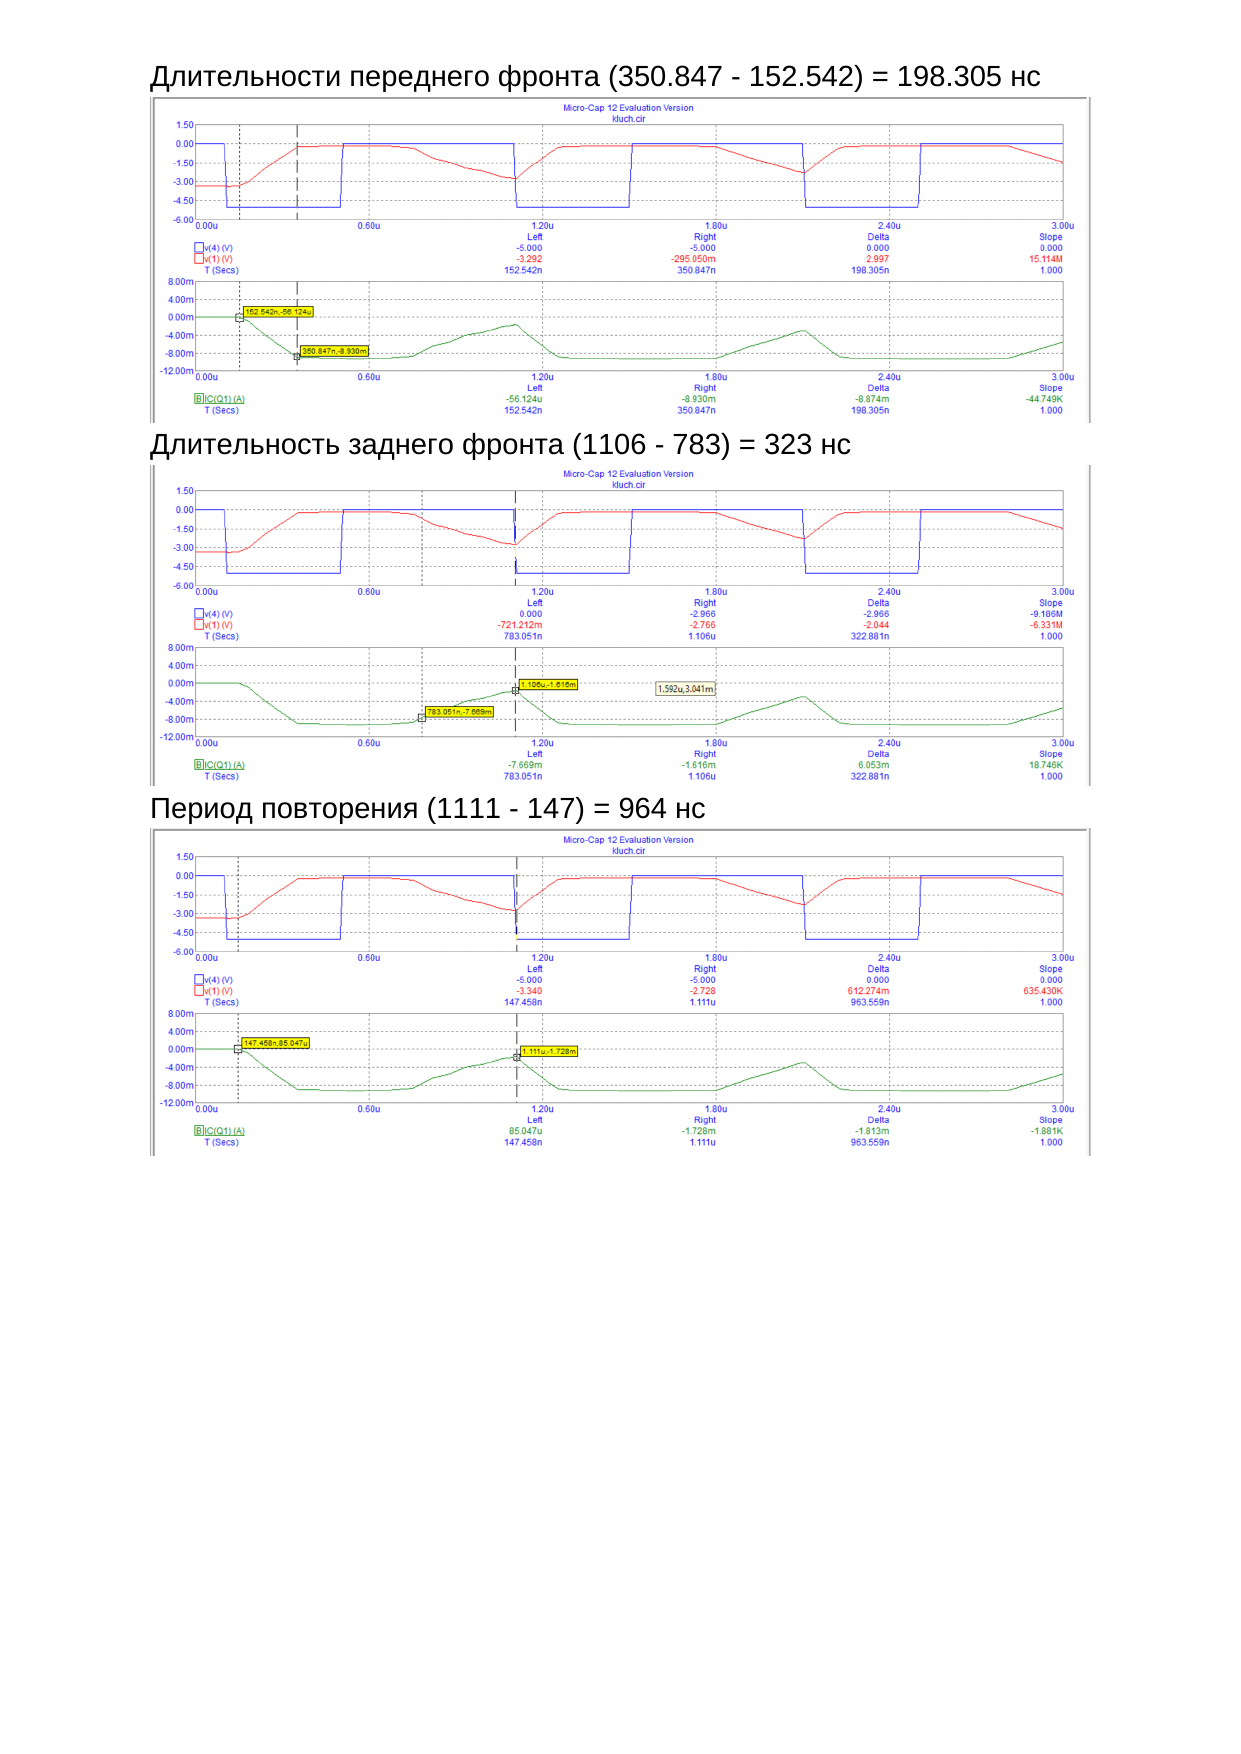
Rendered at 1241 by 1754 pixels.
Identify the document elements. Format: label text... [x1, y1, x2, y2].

picture [150, 828, 1091, 1156]
picture [150, 465, 1091, 786]
text Длительность заднего фронта (1106 - 783) = 323 нс [150, 427, 1090, 460]
picture [150, 97, 1091, 423]
text Длительности переднего фронта (350.847 - 152.542) = 198.305 нс [150, 59, 1090, 92]
text Период повторения (1111 - 147) = 964 нс [150, 786, 1090, 828]
